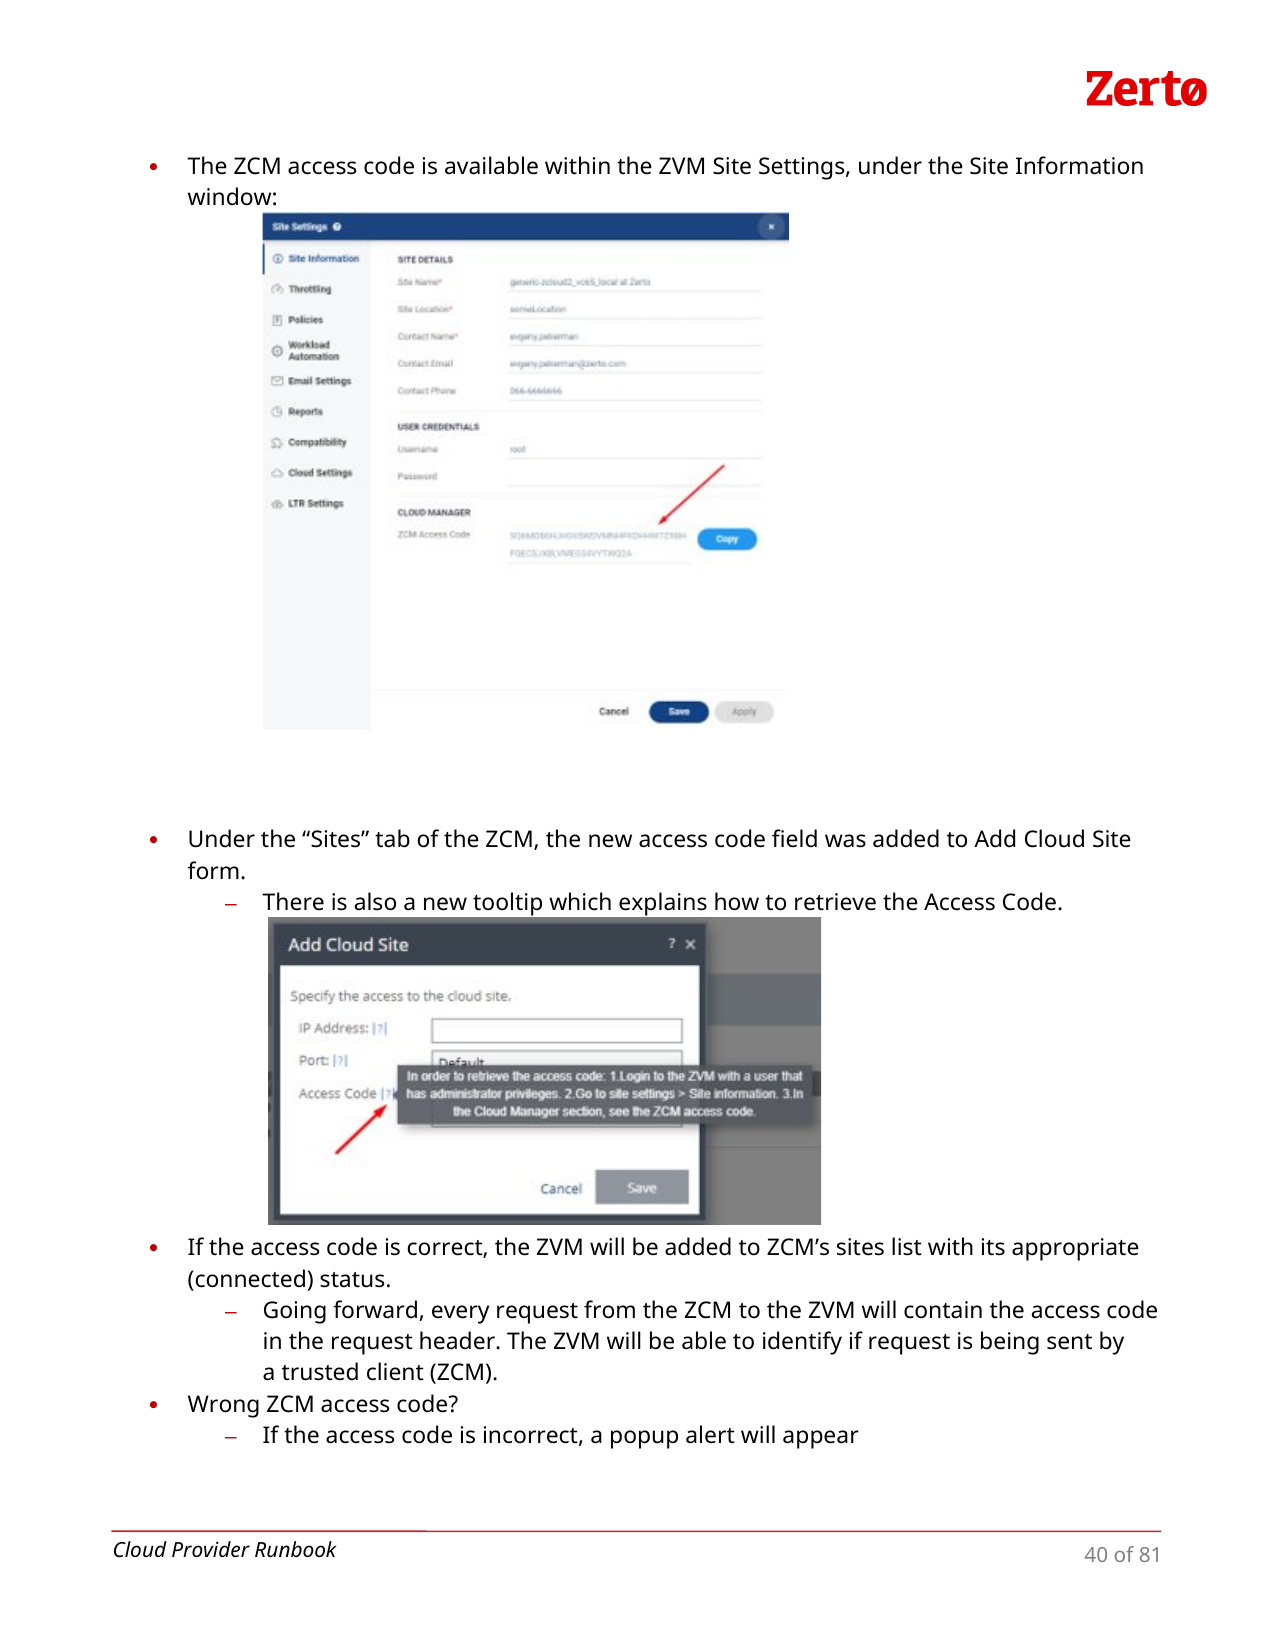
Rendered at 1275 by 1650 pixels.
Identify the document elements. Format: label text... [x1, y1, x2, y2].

picture [262, 212, 789, 730]
list If the access code is incorrect, a popup alert will appear [225, 1419, 1162, 1450]
list If the access code is correct, the ZVM will be added to ZCM’s sites list with its appropriate (connected) status. ​ [150, 1231, 1162, 1294]
picture [1086, 71, 1207, 106]
list The ZCM access code is available within the ZVM Site Settings, under the Site Information window: [150, 150, 1162, 212]
picture [268, 917, 822, 1225]
list Going forward, every request from the ZCM to the ZVM will contain the access code in the request header. The ZVM will be able to identify if request is being sent by a trusted client (ZCM). ​ [225, 1294, 1162, 1387]
list Under the “Sites” tab of the ZCM, the new access code field was added to Add Cloud Site form. ​ [150, 823, 1162, 886]
list There is also a new tooltip which explains how to retrieve the Access Code.​ [225, 886, 1162, 917]
list Wrong ZCM access code? ​ [150, 1387, 1162, 1419]
